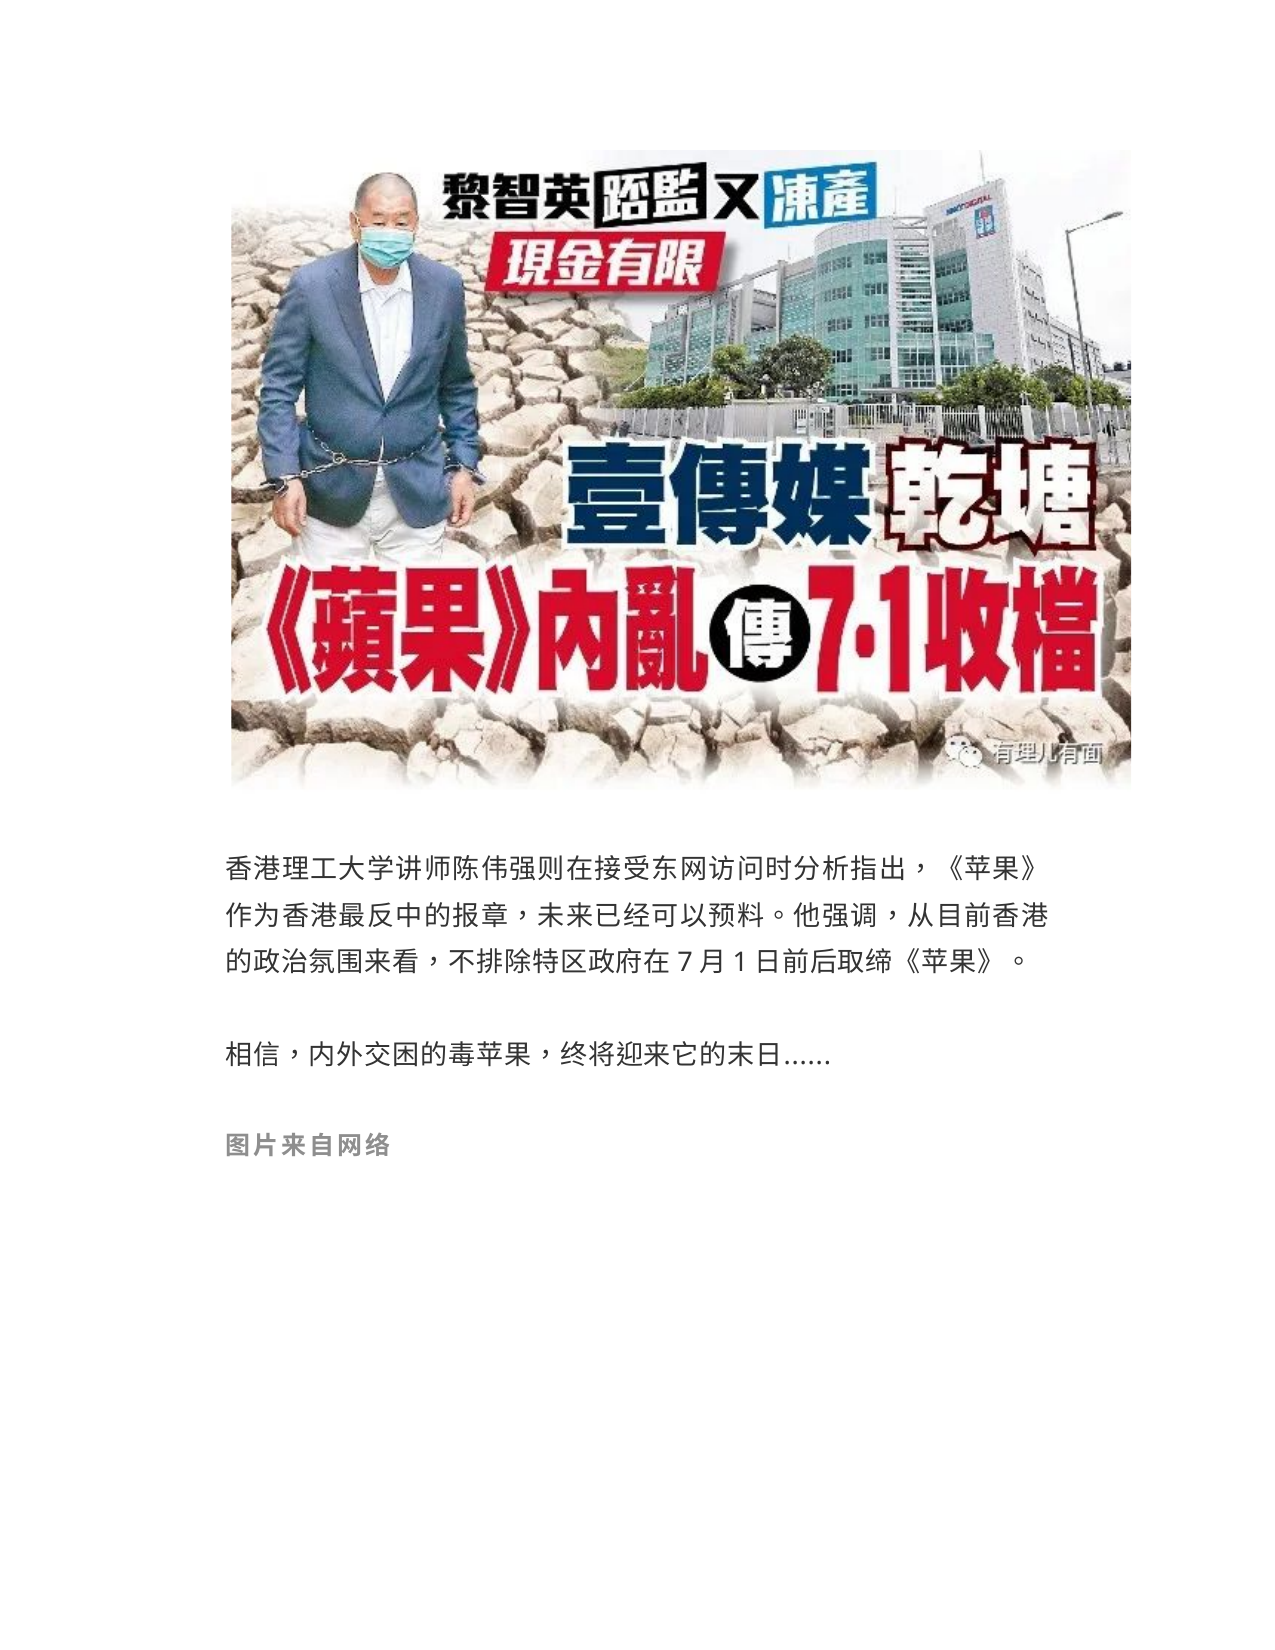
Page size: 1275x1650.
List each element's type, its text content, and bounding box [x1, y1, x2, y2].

text 图片来自网络 [225, 1119, 1050, 1162]
text 香港理工大学讲师陈伟强则在接受东网访问时分析指出，《苹果》作为香港最反中的报章，未来已经可以预料。他强调，从目前香港的政治氛围来看，不排除特区政府在7月1日前后取缔《苹果》。 [225, 840, 1050, 980]
picture [231, 150, 1132, 794]
text 相信，内外交困的毒苹果，终将迎来它的末日...... [225, 1026, 1050, 1073]
